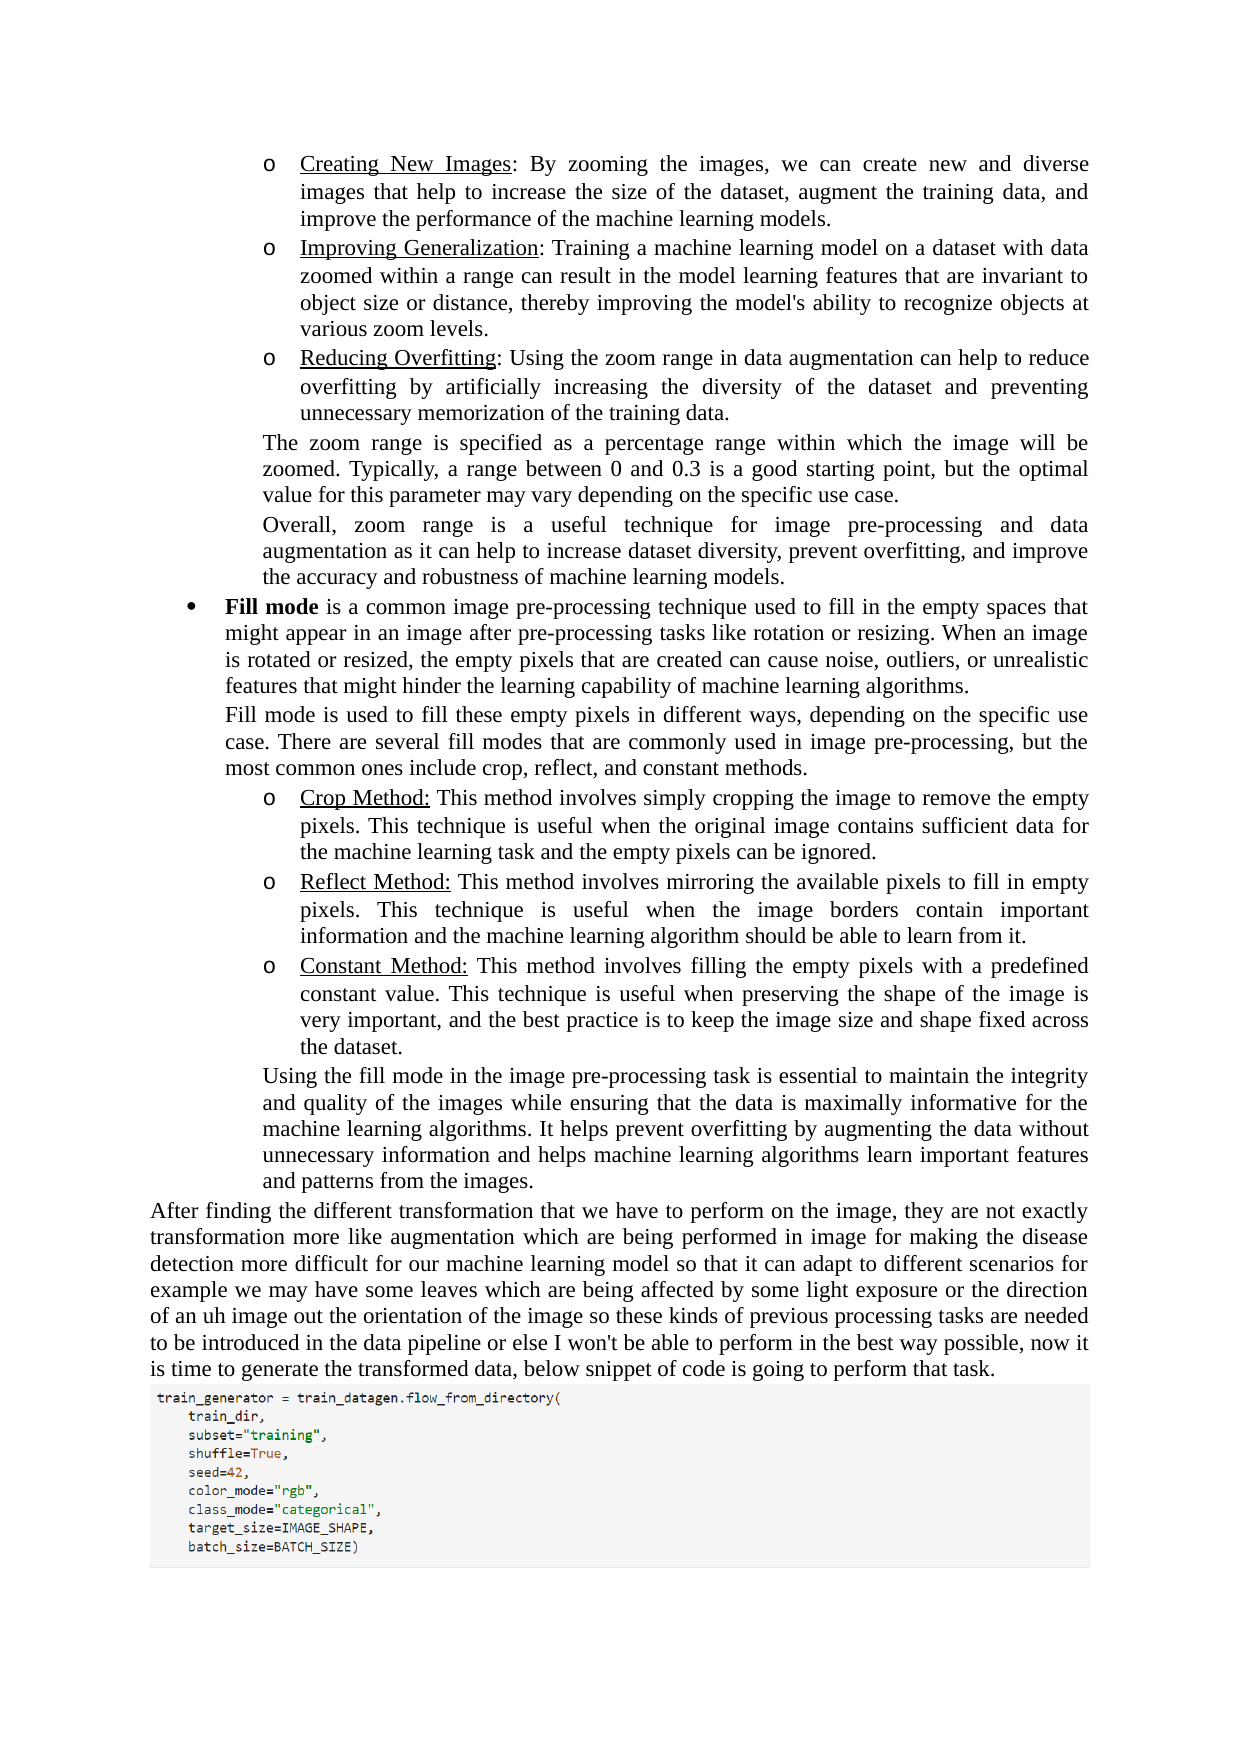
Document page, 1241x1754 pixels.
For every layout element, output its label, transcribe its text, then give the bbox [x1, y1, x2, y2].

text The zoom range is specified as a percentage range within which the image will be zoomed. Typically, a range between 0 and 0.3 is a good starting point, but the optimal value for this parameter may vary depending on the specific use case. [262, 428, 1090, 508]
list Reflect Method: This method involves mirroring the available pixels to fill in empty pixels. This technique is useful when the image borders contain important information and the machine learning algorithm should be able to learn from it. [262, 868, 1090, 949]
list Constant Method: This method involves filling the empty pixels with a predefined constant value. This technique is useful when preserving the shape of the image is very important, and the best practice is to keep the image size and shape fixed across the dataset. [262, 952, 1090, 1059]
list Crop Method: This method involves simply cropping the image to remove the empty pixels. This technique is useful when the original image contains sufficient data for the machine learning task and the empty pixels can be ignored. [262, 784, 1090, 864]
picture [150, 1384, 1091, 1570]
text Fill mode is used to fill these empty pixels in different ways, depending on the specific use case. There are several fill modes that are commonly used in image pre-processing, but the most common ones include crop, reflect, and constant methods. [225, 701, 1090, 781]
list Improving Generalization: Training a machine learning model on a dataset with data zoomed within a range can result in the model learning features that are invariant to object size or distance, thereby improving the model's ability to recognize objects at various zoom levels. [262, 234, 1090, 341]
list Creating New Images: By zooming the images, we can create new and diverse images that help to increase the size of the dataset, augment the training data, and improve the performance of the machine learning models. [262, 150, 1090, 231]
text Overall, zoom range is a useful technique for image pre-processing and data augmentation as it can help to increase dataset diversity, prevent overfitting, and improve the accuracy and robustness of machine learning models. [262, 511, 1090, 590]
list Fill mode is a common image pre-processing technique used to fill in the empty spaces that might appear in an image after pre-processing tasks like rotation or resizing. When an image is rotated or resized, the empty pixels that are created can cause noise, outliers, or unrealistic features that might hinder the learning capability of machine learning algorithms. [187, 593, 1090, 698]
text After finding the different transformation that we have to perform on the image, they are not exactly transformation more like augmentation which are being performed in image for making the disease detection more difficult for our machine learning model so that it can adapt to different scenarios for example we may have some leaves which are being affected by some light exposure or the direction of an uh image out the orientation of the image so these kinds of previous processing tasks are needed to be introduced in the data pipeline or else I won't be able to perform in the best way possible, now it is time to generate the transformed data, below snippet of code is going to perform that task. [150, 1197, 1090, 1382]
text Using the fill mode in the image pre-processing task is essential to maintain the integrity and quality of the images while ensuring that the data is maximally informative for the machine learning algorithms. It helps prevent overfitting by augmenting the data without unnecessary information and helps machine learning algorithms learn important features and patterns from the images. [262, 1062, 1090, 1194]
list Reducing Overfitting: Using the zoom range in data augmentation can help to reduce overfitting by artificially increasing the diversity of the dataset and preventing unnecessary memorization of the training data. [262, 344, 1090, 425]
